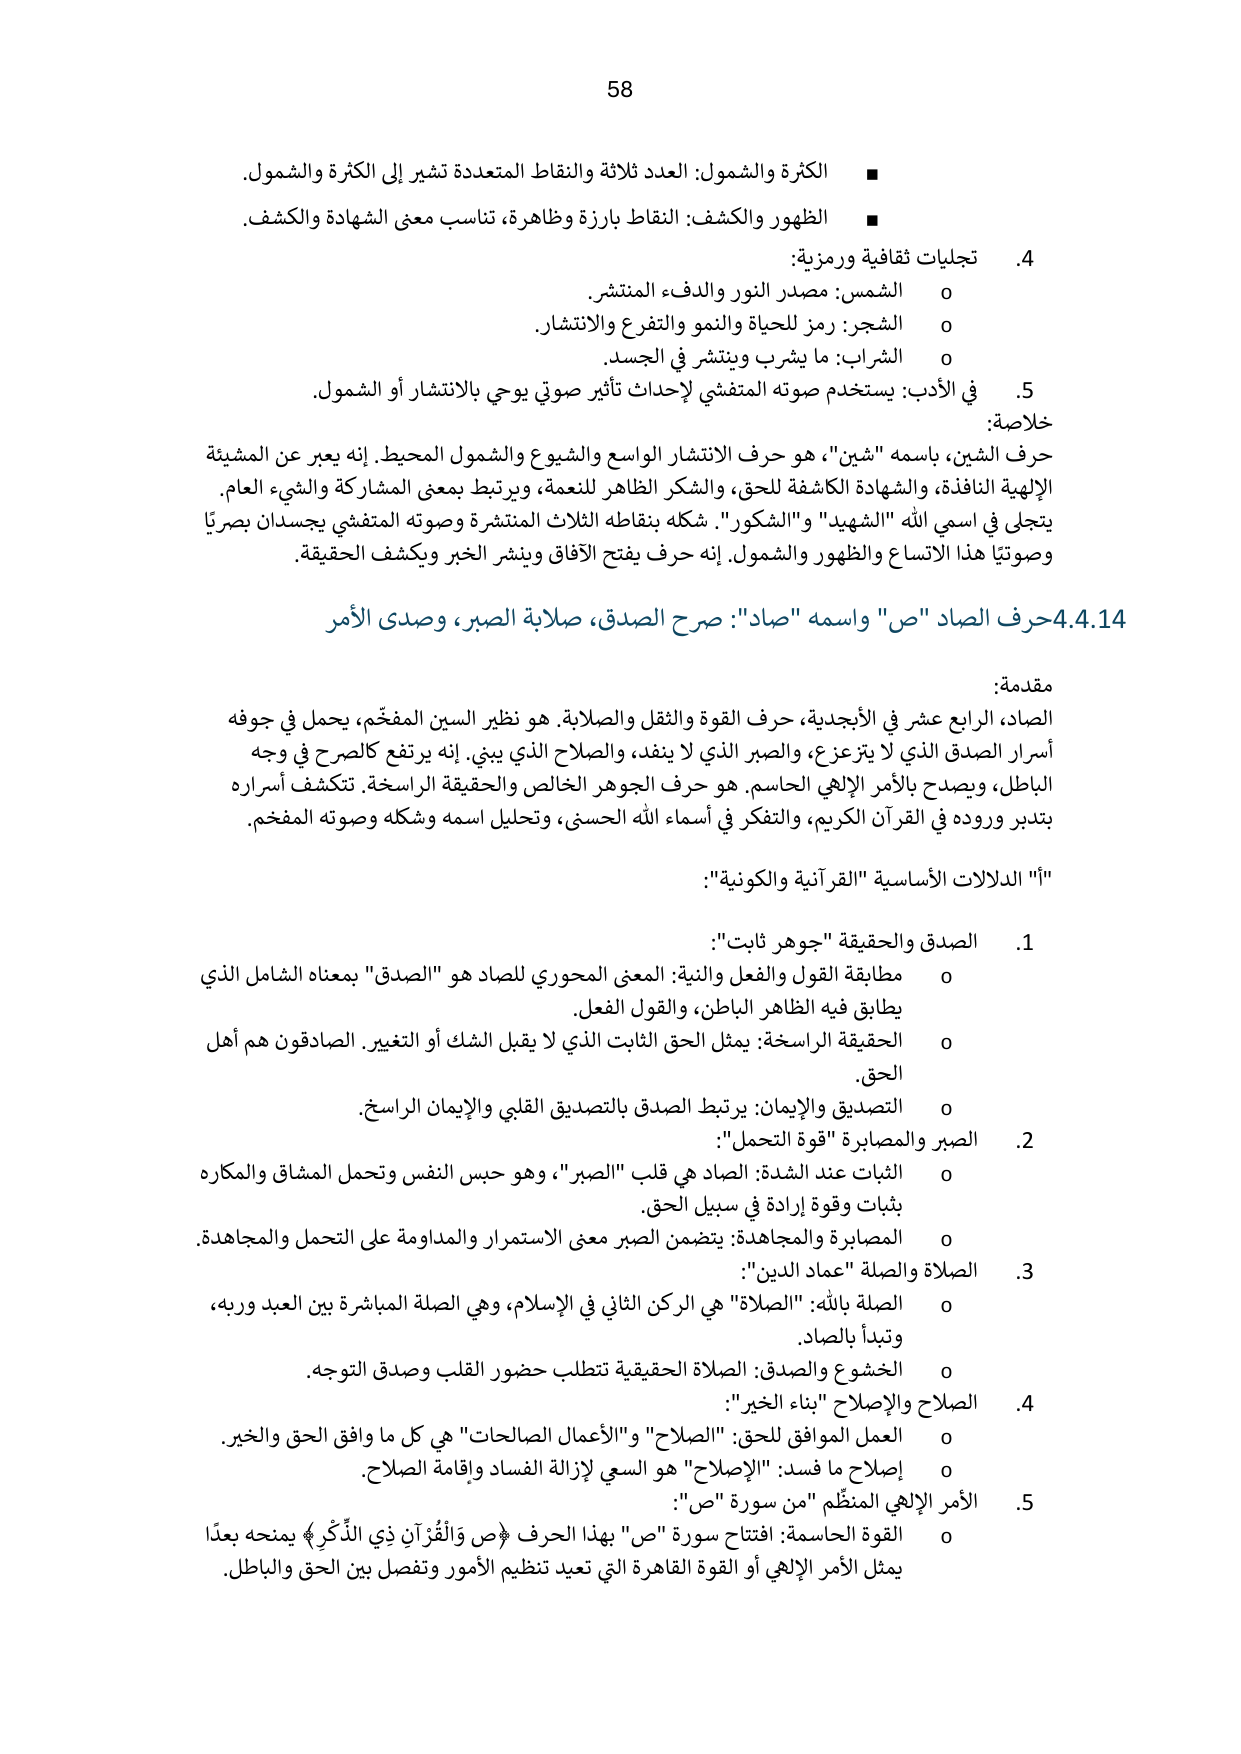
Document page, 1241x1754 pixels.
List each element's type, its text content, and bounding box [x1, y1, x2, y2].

text مقدمة: الصاد، الرابع عشر في الأبجدية، حرف القوة والثقل والصلابة. هو نظير السين المفخّم، يحمل في جوفه أسرار الصدق الذي لا يتزعزع، والصبر الذي لا ينفد، والصلاح الذي يبني. إنه يرتفع كالصرح في وجه الباطل، ويصدح بالأمر الإلهي الحاسم. هو حرف الجوهر الخالص والحقيقة الراسخة. تتكشف أسراره بتدبر وروده في القرآن الكريم، والتفكر في أسماء الله الحسنى، وتحليل اسمه وشكله وصوته المفخم. [187, 671, 1053, 833]
list تجليات ثقافية ورمزية: [187, 242, 1015, 273]
list الشراب: ما يشرب وينتشر في الجسد. [187, 341, 940, 371]
list مطابقة القول والفعل والنية: المعنى المحوري للصاد هو "الصدق" بمعناه الشامل الذي يطابق فيه الظاهر الباطن، والقول الفعل. [187, 959, 940, 1023]
list الصلاح والإصلاح "بناء الخير": [187, 1387, 1015, 1418]
text خلاصة: حرف الشين، باسمه "شين"، هو حرف الانتشار الواسع والشيوع والشمول المحيط. إنه يعبر عن المشيئة الإلهية النافذة، والشهادة الكاشفة للحق، والشكر الظاهر للنعمة، ويرتبط بمعنى المشاركة والشيء العام. يتجلى في اسمي الله "الشهيد" و"الشكور". شكله بنقاطه الثلاث المنتشرة وصوته المتفشي يجسدان بصريًا وصوتيًا هذا الاتساع والظهور والشمول. إنه حرف يفتح الآفاق وينشر الخبر ويكشف الحقيقة. [187, 407, 1053, 569]
list الكثرة والشمول: العدد ثلاثة والنقاط المتعددة تشير إلى الكثرة والشمول. [187, 150, 865, 193]
list العمل الموافق للحق: "الصلاح" و"الأعمال الصالحات" هي كل ما وافق الحق والخير. [187, 1420, 940, 1451]
list الظهور والكشف: النقاط بارزة وظاهرة، تناسب معنى الشهادة والكشف. [187, 196, 865, 239]
list الصبر والمصابرة "قوة التحمل": [187, 1124, 1015, 1154]
text "أ" الدلالات الأساسية "القرآنية والكونية": [187, 864, 1053, 895]
list الأمر الإلهي المنظِّم "من سورة "ص": [187, 1486, 1015, 1516]
list الثبات عند الشدة: الصاد هي قلب "الصبر"، وهو حبس النفس وتحمل المشاق والمكاره بثبات وقوة إرادة في سبيل الحق. [187, 1157, 940, 1220]
list الشجر: رمز للحياة والنمو والتفرع والانتشار. [187, 308, 940, 338]
list الخشوع والصدق: الصلاة الحقيقية تتطلب حضور القلب وصدق التوجه. [187, 1354, 940, 1385]
list الحقيقة الراسخة: يمثل الحق الثابت الذي لا يقبل الشك أو التغيير. الصادقون هم أهل الحق. [187, 1025, 940, 1088]
list القوة الحاسمة: افتتاح سورة "ص" بهذا الحرف ﴿ص وَالْقُرْآنِ ذِي الذِّكْرِ﴾ يمنحه بعدًا يمثل الأمر الإلهي أو القوة القاهرة التي تعيد تنظيم الأمور وتفصل بين الحق والباطل. [187, 1519, 940, 1582]
list المصابرة والمجاهدة: يتضمن الصبر معنى الاستمرار والمداومة على التحمل والمجاهدة. [187, 1223, 940, 1253]
list الصلة بالله: "الصلاة" هي الركن الثاني في الإسلام، وهي الصلة المباشرة بين العبد وربه، وتبدأ بالصاد. [187, 1288, 940, 1352]
list الصلاة والصلة "عماد الدين": [187, 1256, 1015, 1286]
list الصدق والحقيقة "جوهر ثابت": [187, 926, 1015, 957]
list الشمس: مصدر النور والدفء المنتشر. [187, 275, 940, 306]
subtitle حرف الصاد "ص" واسمه "صاد": صرح الصدق، صلابة الصبر، وصدى الأمر [187, 600, 1053, 636]
list التصديق والإيمان: يرتبط الصدق بالتصديق القلبي والإيمان الراسخ. [187, 1091, 940, 1121]
list في الأدب: يستخدم صوته المتفشي لإحداث تأثير صوتي يوحي بالانتشار أو الشمول. [187, 374, 1015, 404]
list إصلاح ما فسد: "الإصلاح" هو السعي لإزالة الفساد وإقامة الصلاح. [187, 1453, 940, 1483]
